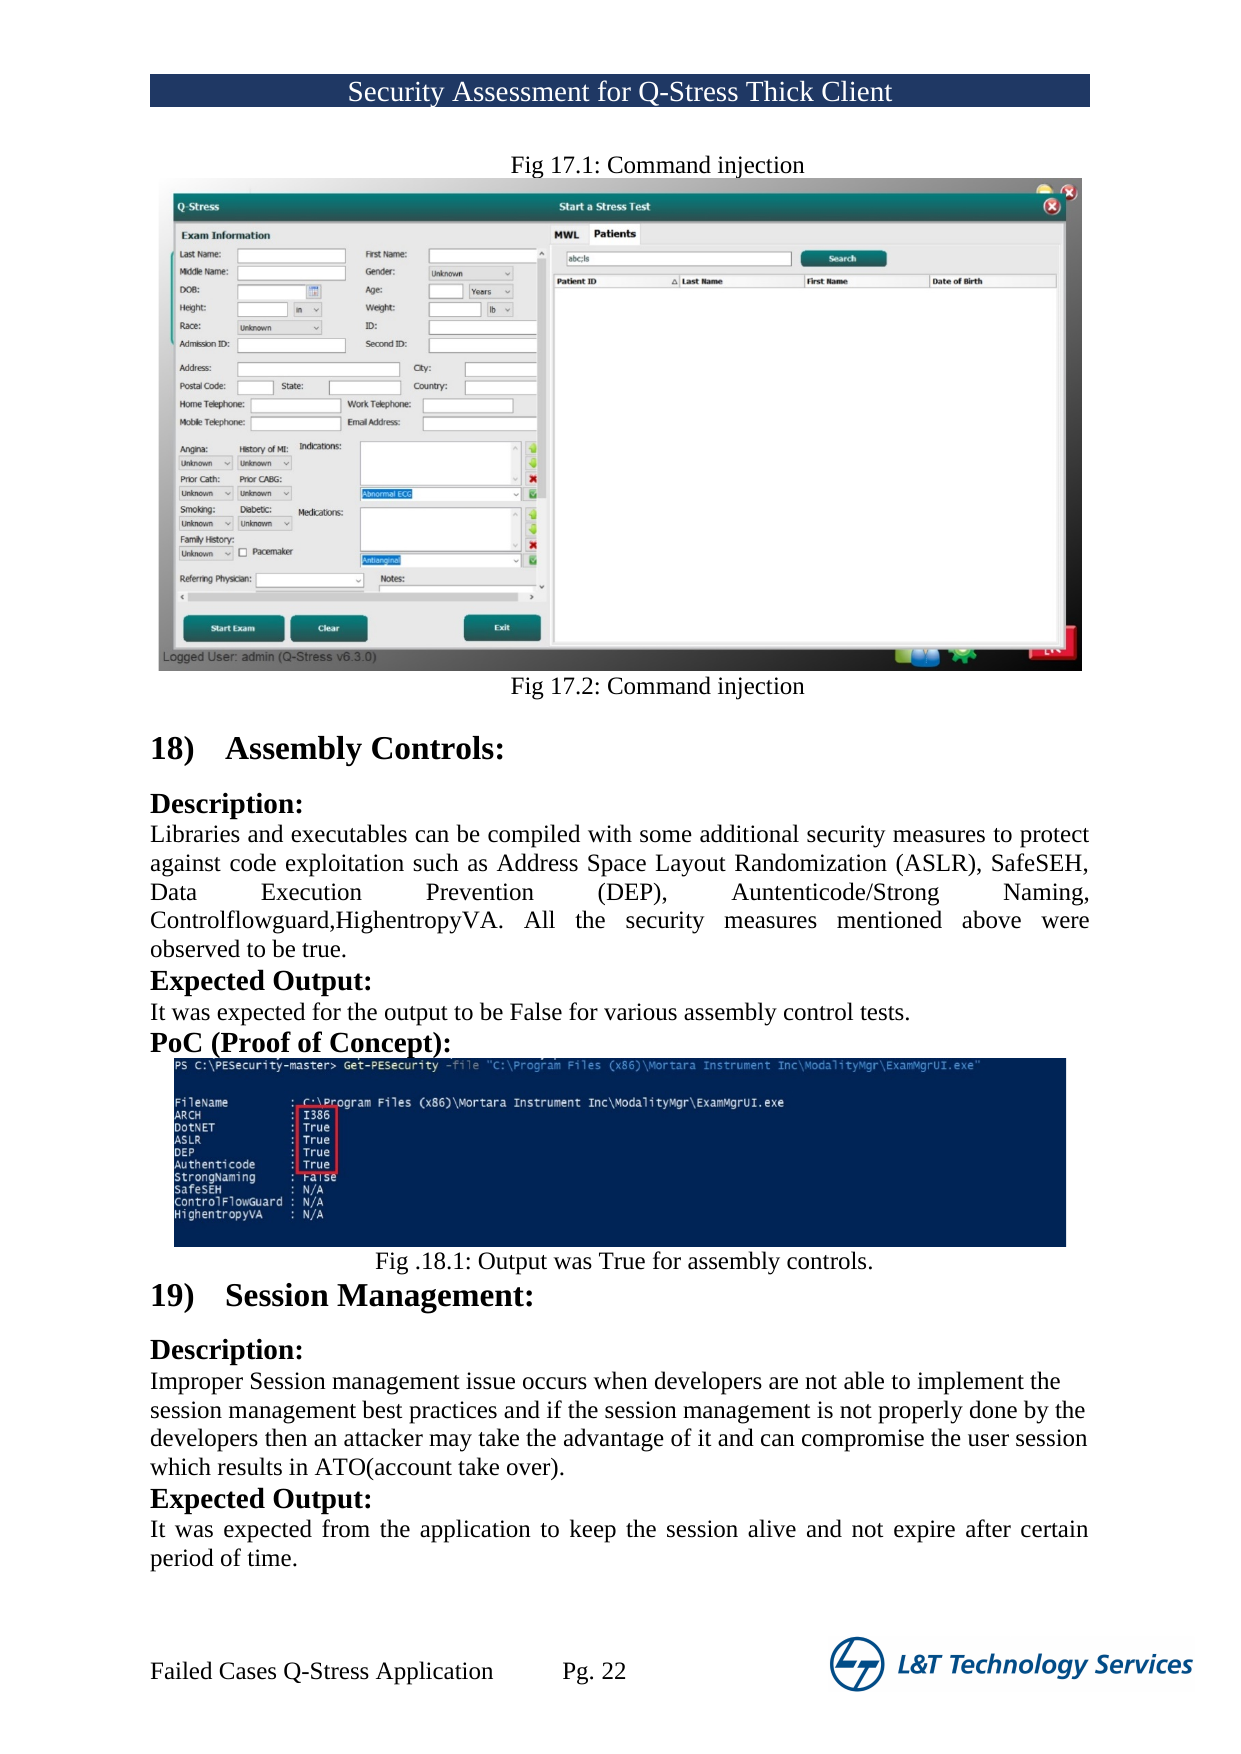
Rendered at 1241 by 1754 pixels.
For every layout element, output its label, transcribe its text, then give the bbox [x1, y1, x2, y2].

list Assembly Controls: [150, 728, 1090, 767]
text Libraries and executables can be compiled with some additional security measures to protect against code exploitation such as Address Space Layout Randomization (ASLR), SafeSEH, Data Execution Prevention (DEP), Auntenticode/Strong Naming, Controlflowguard,HighentropyVA. All the security measures mentioned above were observed to be true. [150, 819, 1090, 963]
text Fig .18.1: Output was True for assembly controls. [300, 1246, 1090, 1275]
text Expected Output: [150, 1481, 1090, 1514]
picture [158, 178, 1082, 671]
text Description: [150, 786, 1090, 819]
text PoC (Proof of Concept): [150, 1025, 1090, 1059]
picture [827, 1636, 1195, 1692]
text Fig 17.2: Command injection [150, 671, 1090, 700]
text Description: [150, 1332, 1090, 1366]
picture [174, 1058, 1067, 1247]
text Expected Output: [150, 963, 1090, 997]
text It was expected for the output to be False for various assembly control tests. [150, 997, 1090, 1025]
text It was expected from the application to keep the session alive and not expire after certain period of time. [150, 1514, 1090, 1572]
text Improper Session management issue occurs when developers are not able to implement the session management best practices and if the session management is not properly done by the developers then an attacker may take the advantage of it and can compromise the user session which results in ATO(account take over). [150, 1366, 1090, 1481]
list Session Management: [150, 1275, 1090, 1313]
